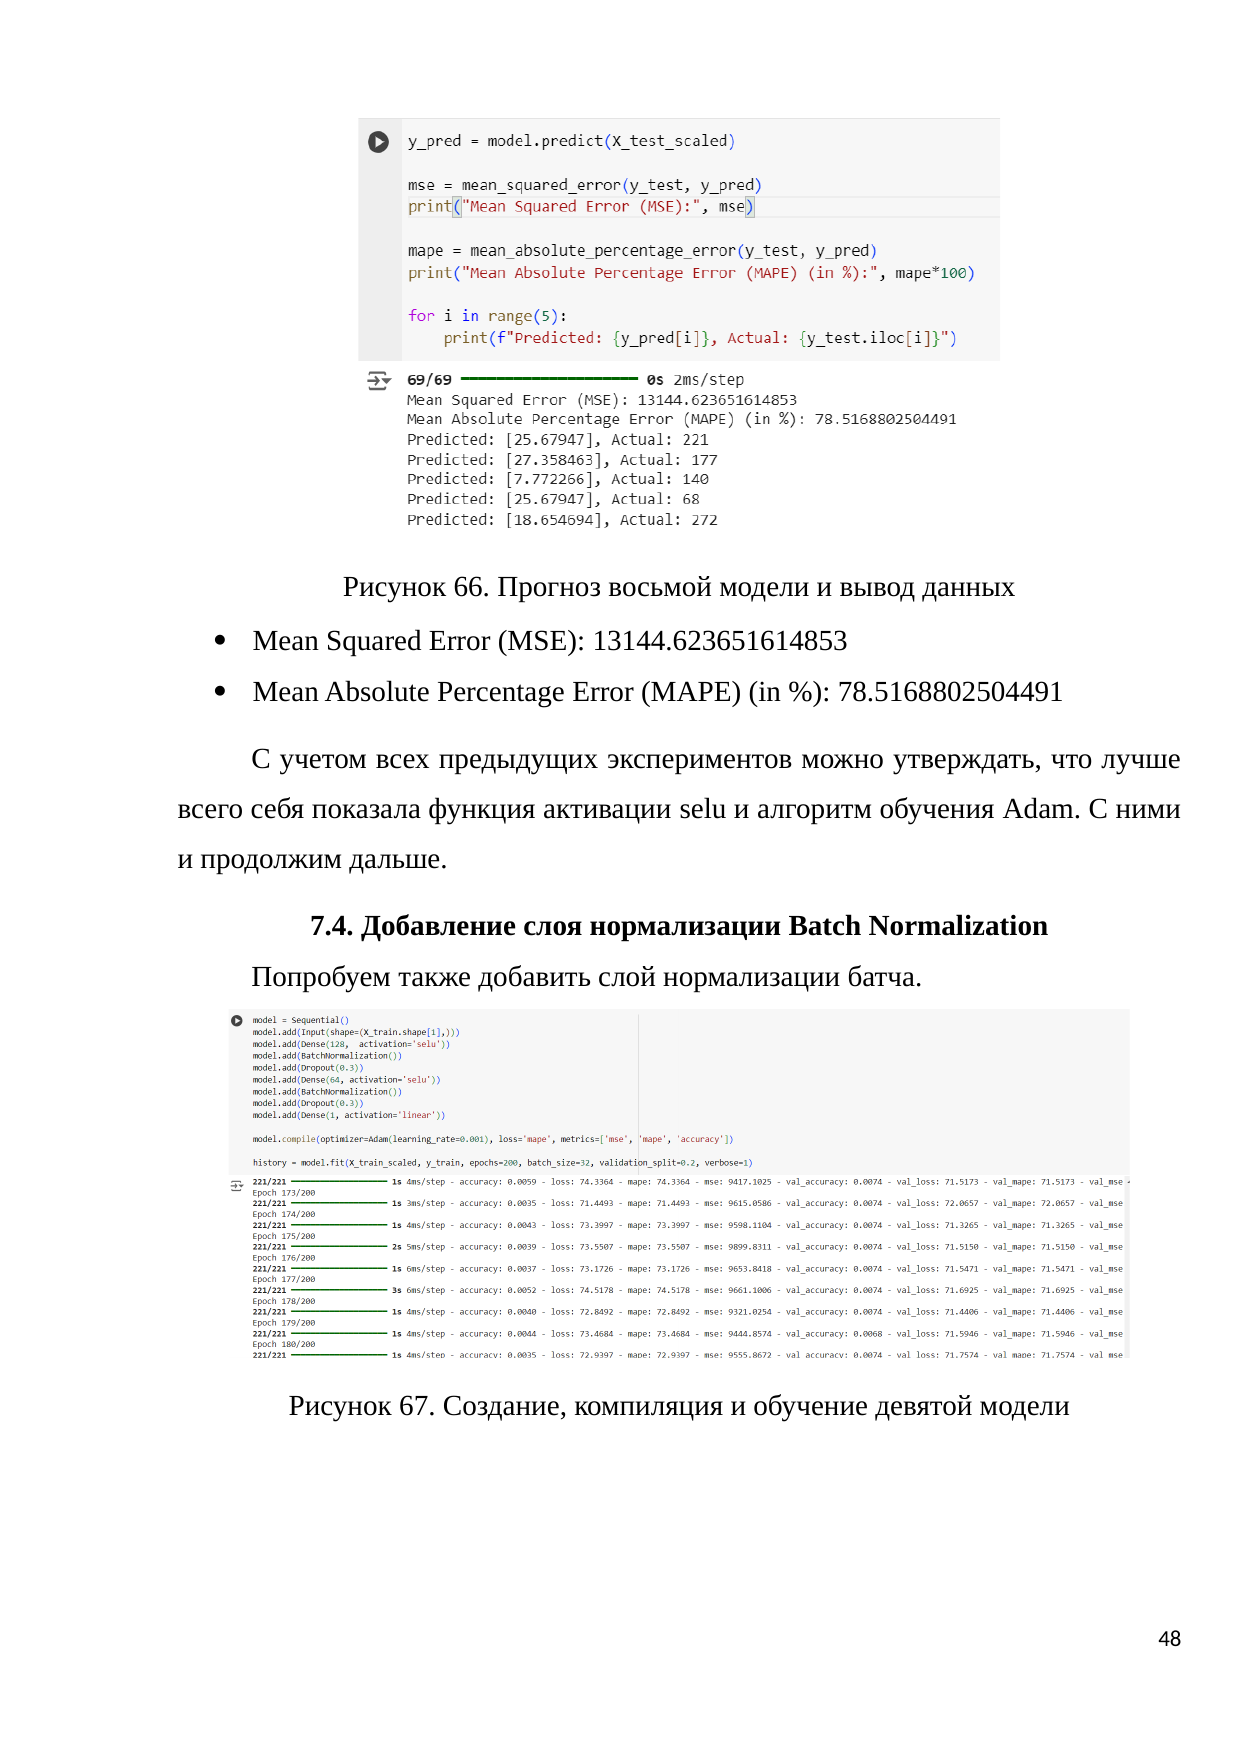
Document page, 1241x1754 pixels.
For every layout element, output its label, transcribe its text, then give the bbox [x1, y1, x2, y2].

text С учетом всех предыдущих экспериментов можно утверждать, что лучше всего себя показала функция активации selu и алгоритм обучения Adam. С ними и продолжим дальше. [177, 741, 1181, 875]
text Попробуем также добавить слой нормализации батча. [177, 959, 1181, 992]
text Рисунок 66. Прогноз восьмой модели и вывод данных [177, 569, 1181, 603]
list Mean Squared Error (MSE): 13144.623651614853 [215, 623, 1181, 657]
list Mean Absolute Percentage Error (MAPE) (in %): 78.5168802504491 [215, 674, 1181, 707]
subtitle 7.4. Добавление слоя нормализации Batch Normalization [177, 908, 1181, 942]
text Рисунок 67. Создание, компиляция и обучение девятой модели [177, 1388, 1181, 1422]
picture [228, 1009, 1130, 1358]
picture [358, 118, 1001, 539]
